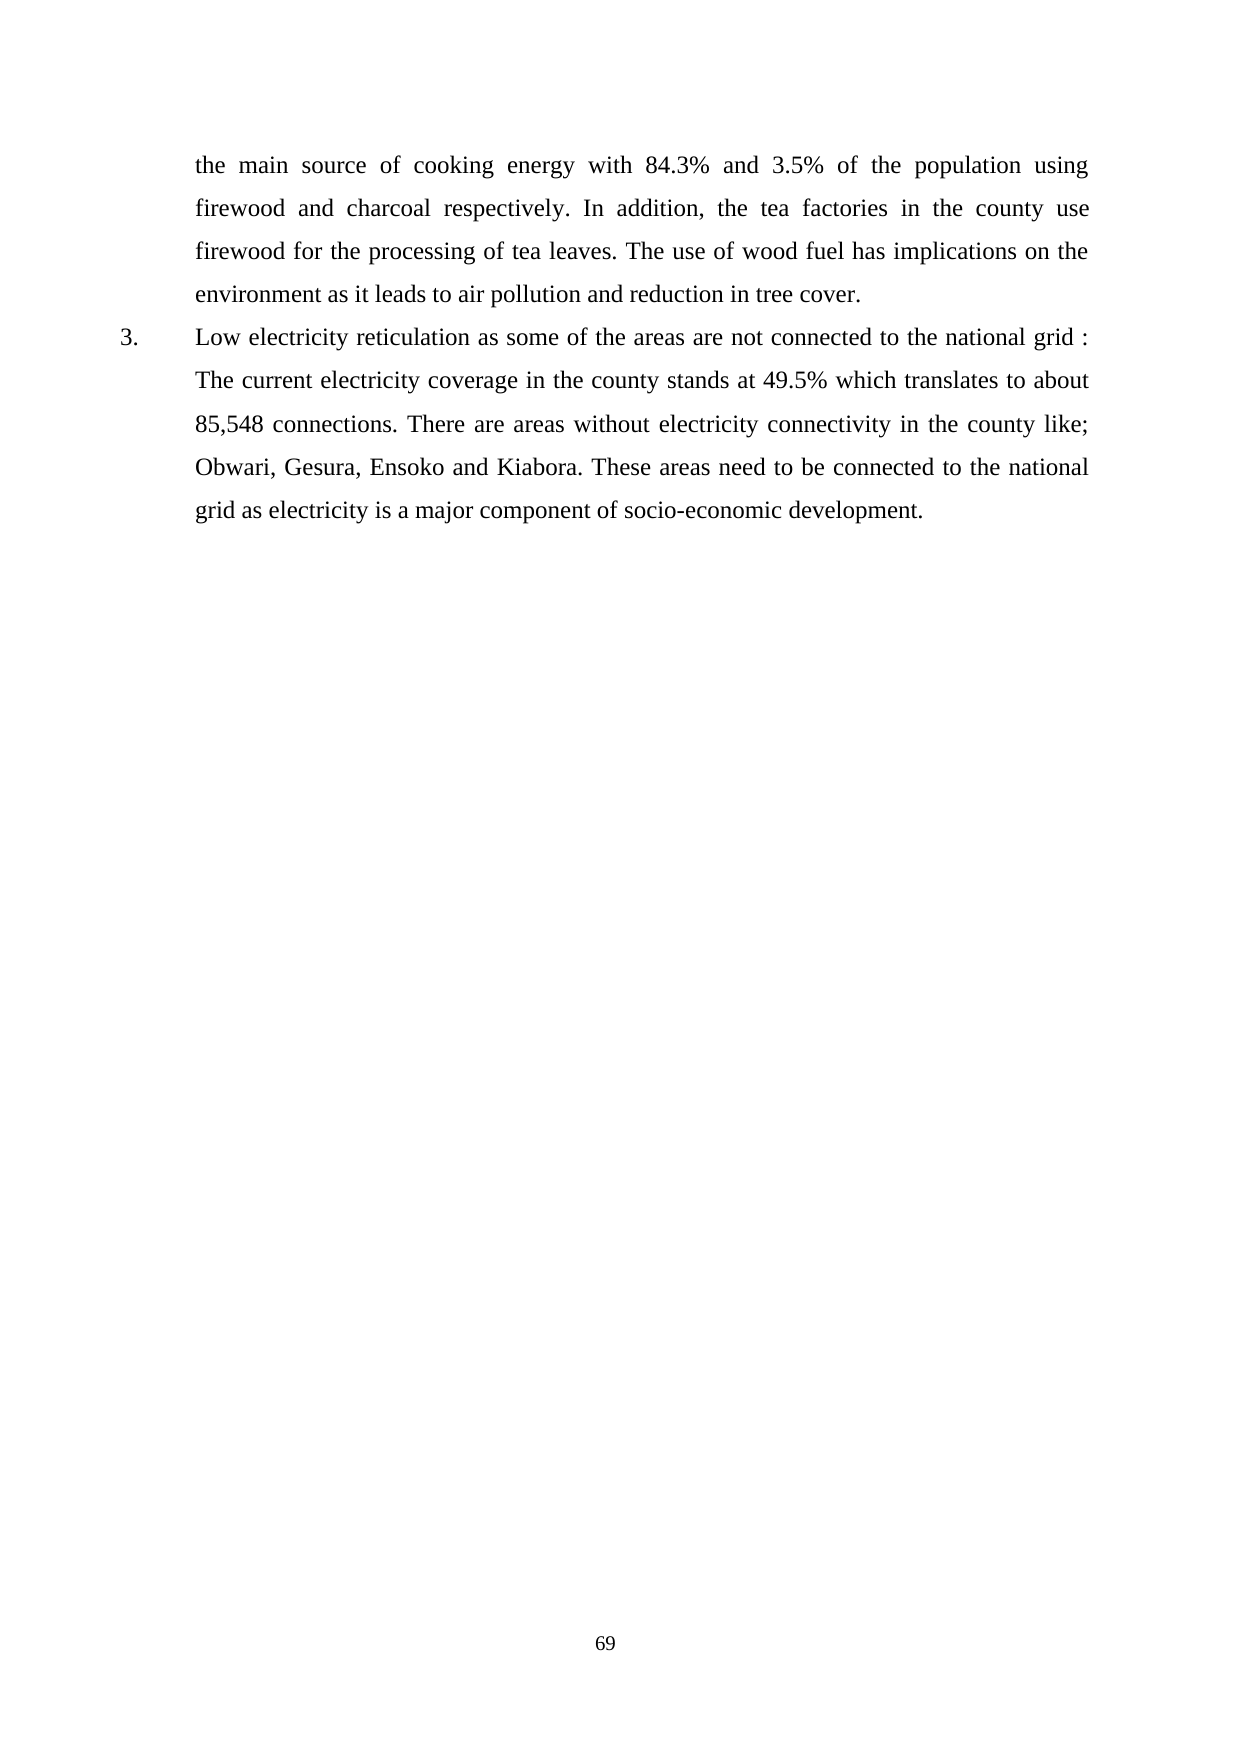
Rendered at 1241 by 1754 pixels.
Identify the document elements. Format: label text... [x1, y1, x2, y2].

list Low electricity reticulation as some of the areas are not connected to the national grid : The current electricity coverage in the county stands at 49.5% which translates to about 85,548 connections. There are areas without electricity connectivity in the county like; Obwari, Gesura, Ensoko and Kiabora. These areas need to be connected to the national grid as electricity is a major component of socio-economic development. [120, 322, 1090, 524]
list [120, 150, 1090, 308]
